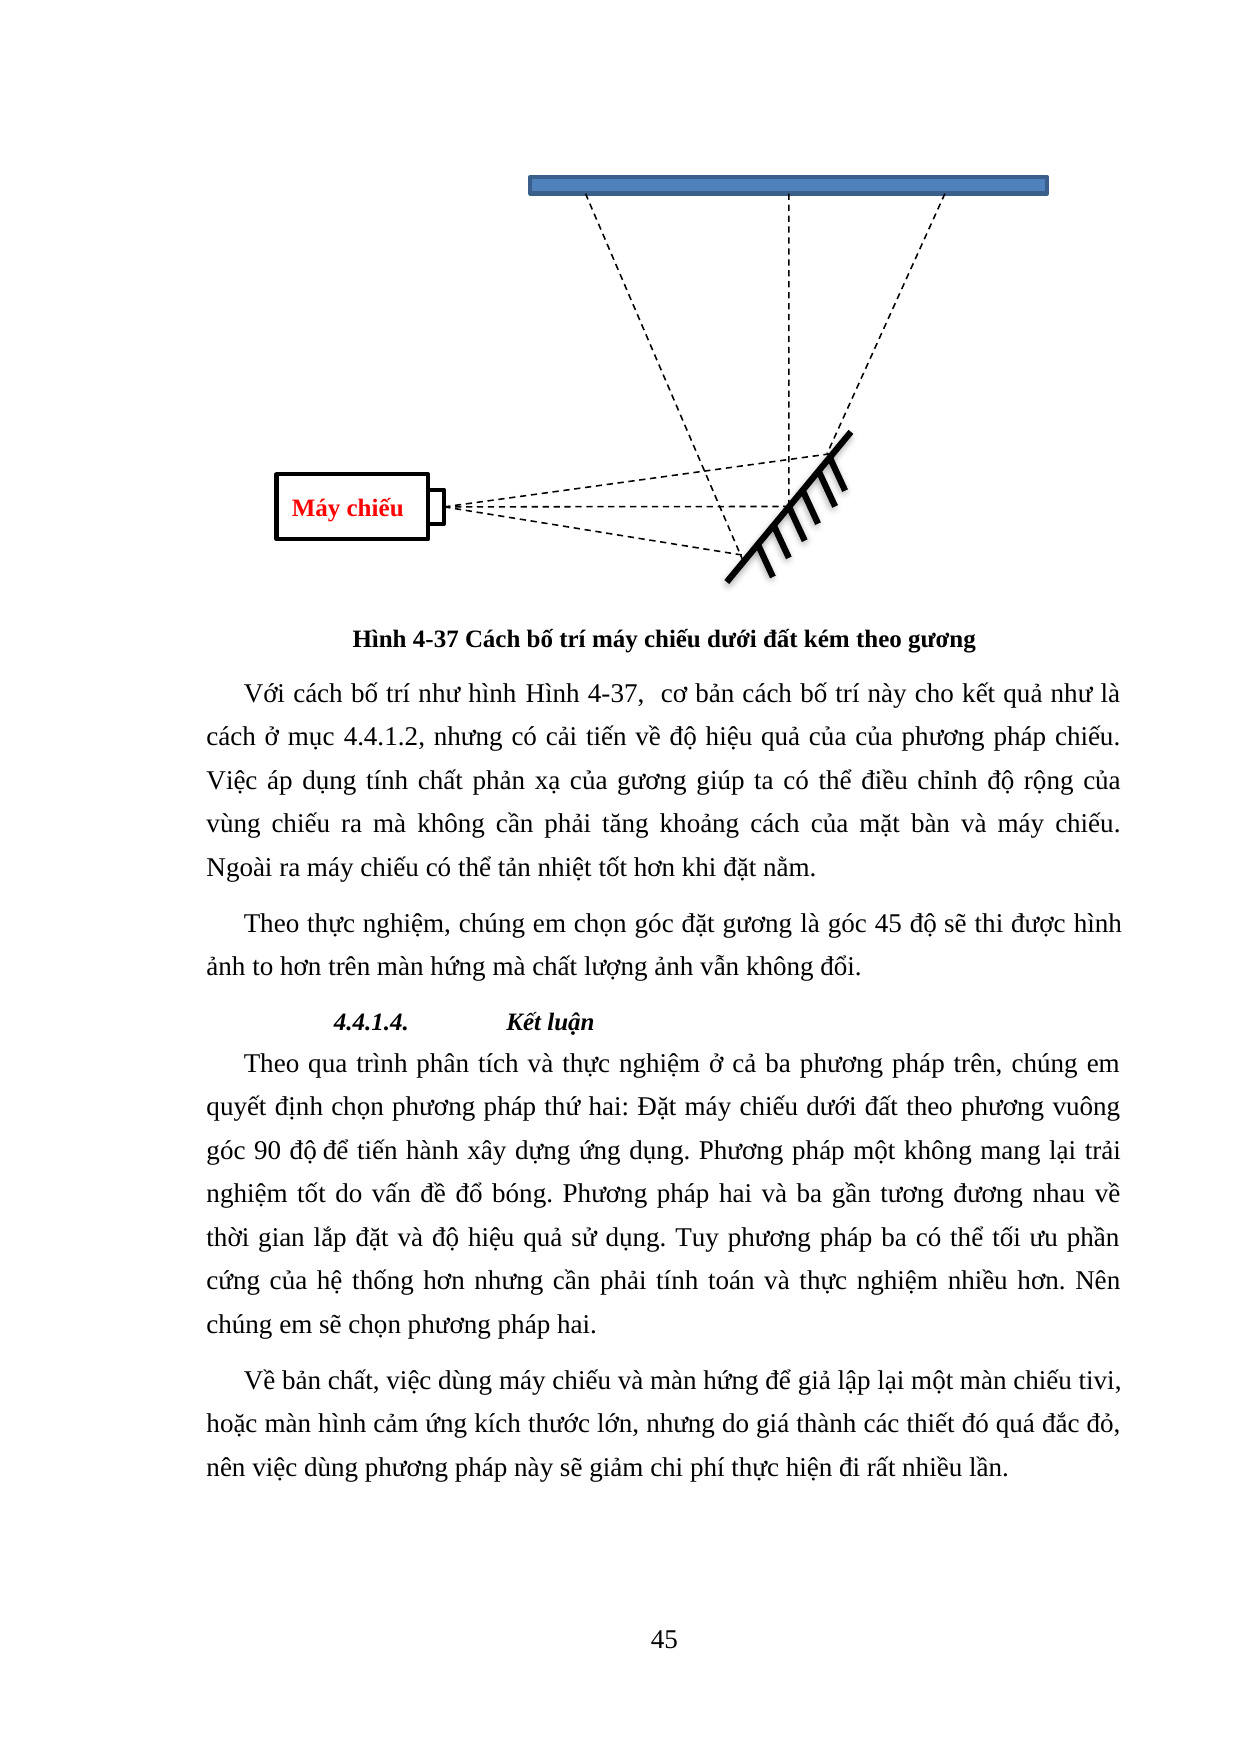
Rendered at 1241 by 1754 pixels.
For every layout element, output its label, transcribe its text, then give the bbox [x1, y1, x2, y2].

text Về bản chất, việc dùng máy chiếu và màn hứng để giả lập lại một màn chiếu tivi, hoặc màn hình cảm ứng kích thước lớn, nhưng do giá thành các thiết đó quá đắc đỏ, nên việc dùng phương pháp này sẽ giảm chi phí thực hiện đi rất nhiều lần. [206, 1364, 1122, 1482]
text Theo thực nghiệm, chúng em chọn góc đặt gương là góc 45 độ sẽ thi được hình ảnh to hơn trên màn hứng mà chất lượng ảnh vẫn không đổi. [206, 907, 1122, 982]
text Theo qua trình phân tích và thực nghiệm ở cả ba phương pháp trên, chúng em quyết định chọn phương pháp thứ hai: Đặt máy chiếu dưới đất theo phương vuông góc 90 độ để tiến hành xây dựng ứng dụng. Phương pháp một không mang lại trải nghiệm tốt do vấn đề đổ bóng. Phương pháp hai và ba gần tương đương nhau về thời gian lắp đặt và độ hiệu quả sử dụng. Tuy phương pháp ba có thể tối ưu phần cứng của hệ thống hơn nhưng cần phải tính toán và thực nghiệm nhiều hơn. Nên chúng em sẽ chọn phương pháp hai. [206, 1047, 1122, 1339]
subtitle Kết luận [296, 1007, 1122, 1035]
